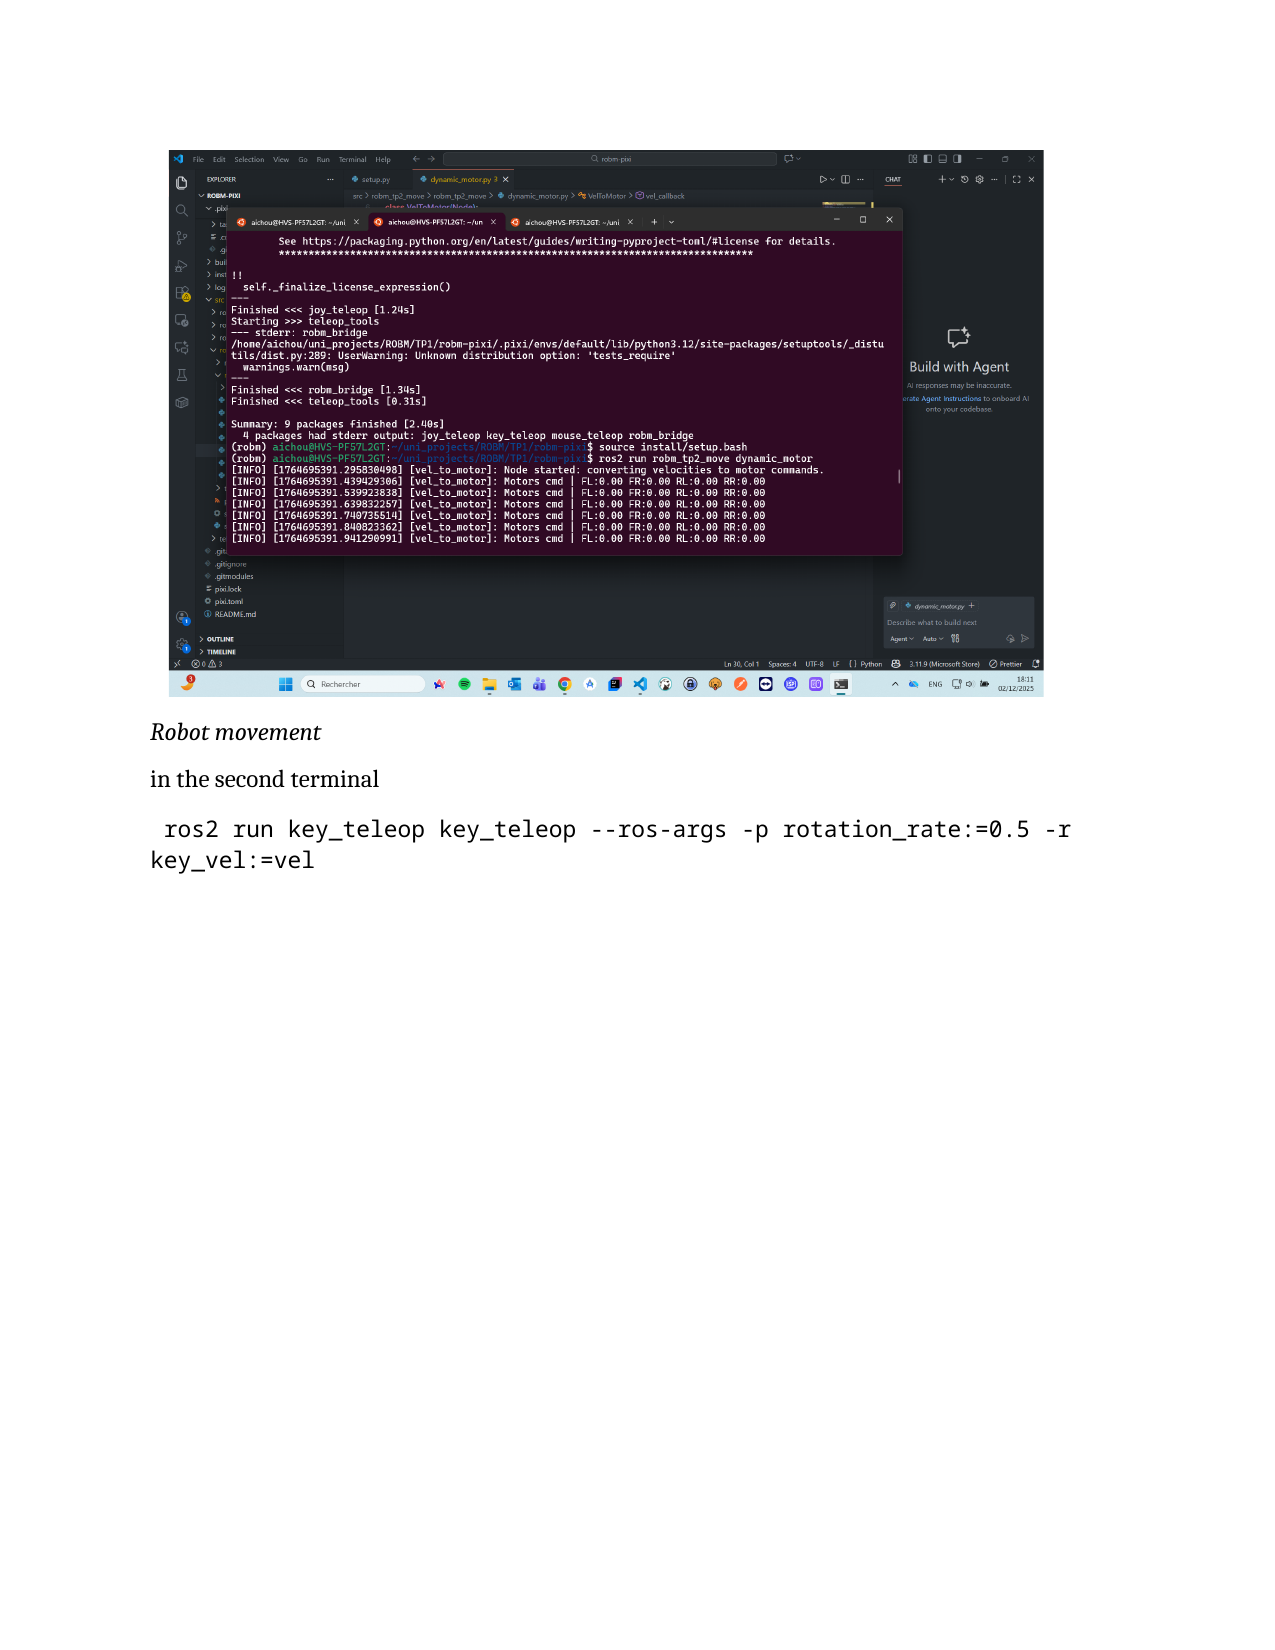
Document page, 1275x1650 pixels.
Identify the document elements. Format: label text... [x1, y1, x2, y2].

text in the second terminal [150, 765, 1125, 794]
picture [168, 150, 1044, 697]
text ros2 run key_teleop key_teleop --ros-args -p rotation_rate:=0.5 -r key_vel:=vel [150, 813, 1125, 875]
text Robot movement [150, 718, 1125, 746]
